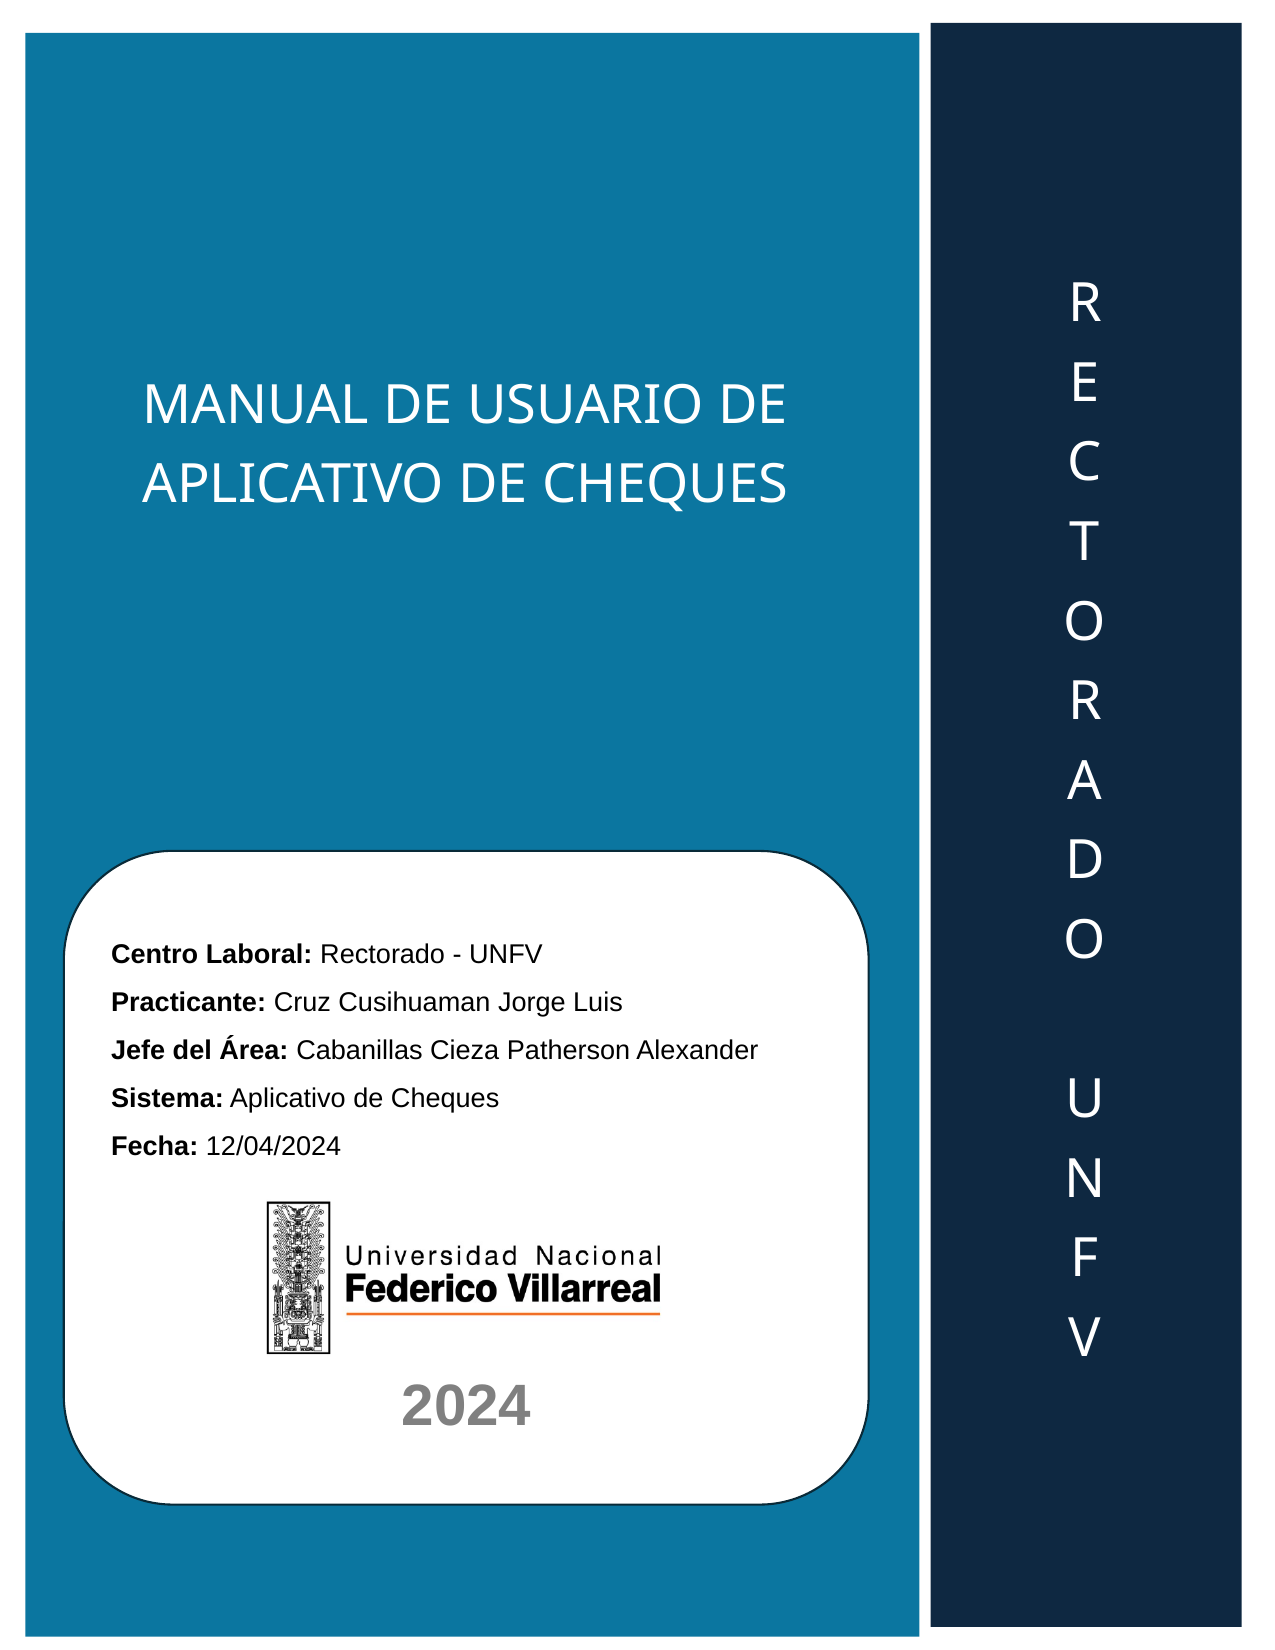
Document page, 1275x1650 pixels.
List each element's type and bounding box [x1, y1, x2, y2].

picture [251, 1194, 677, 1362]
